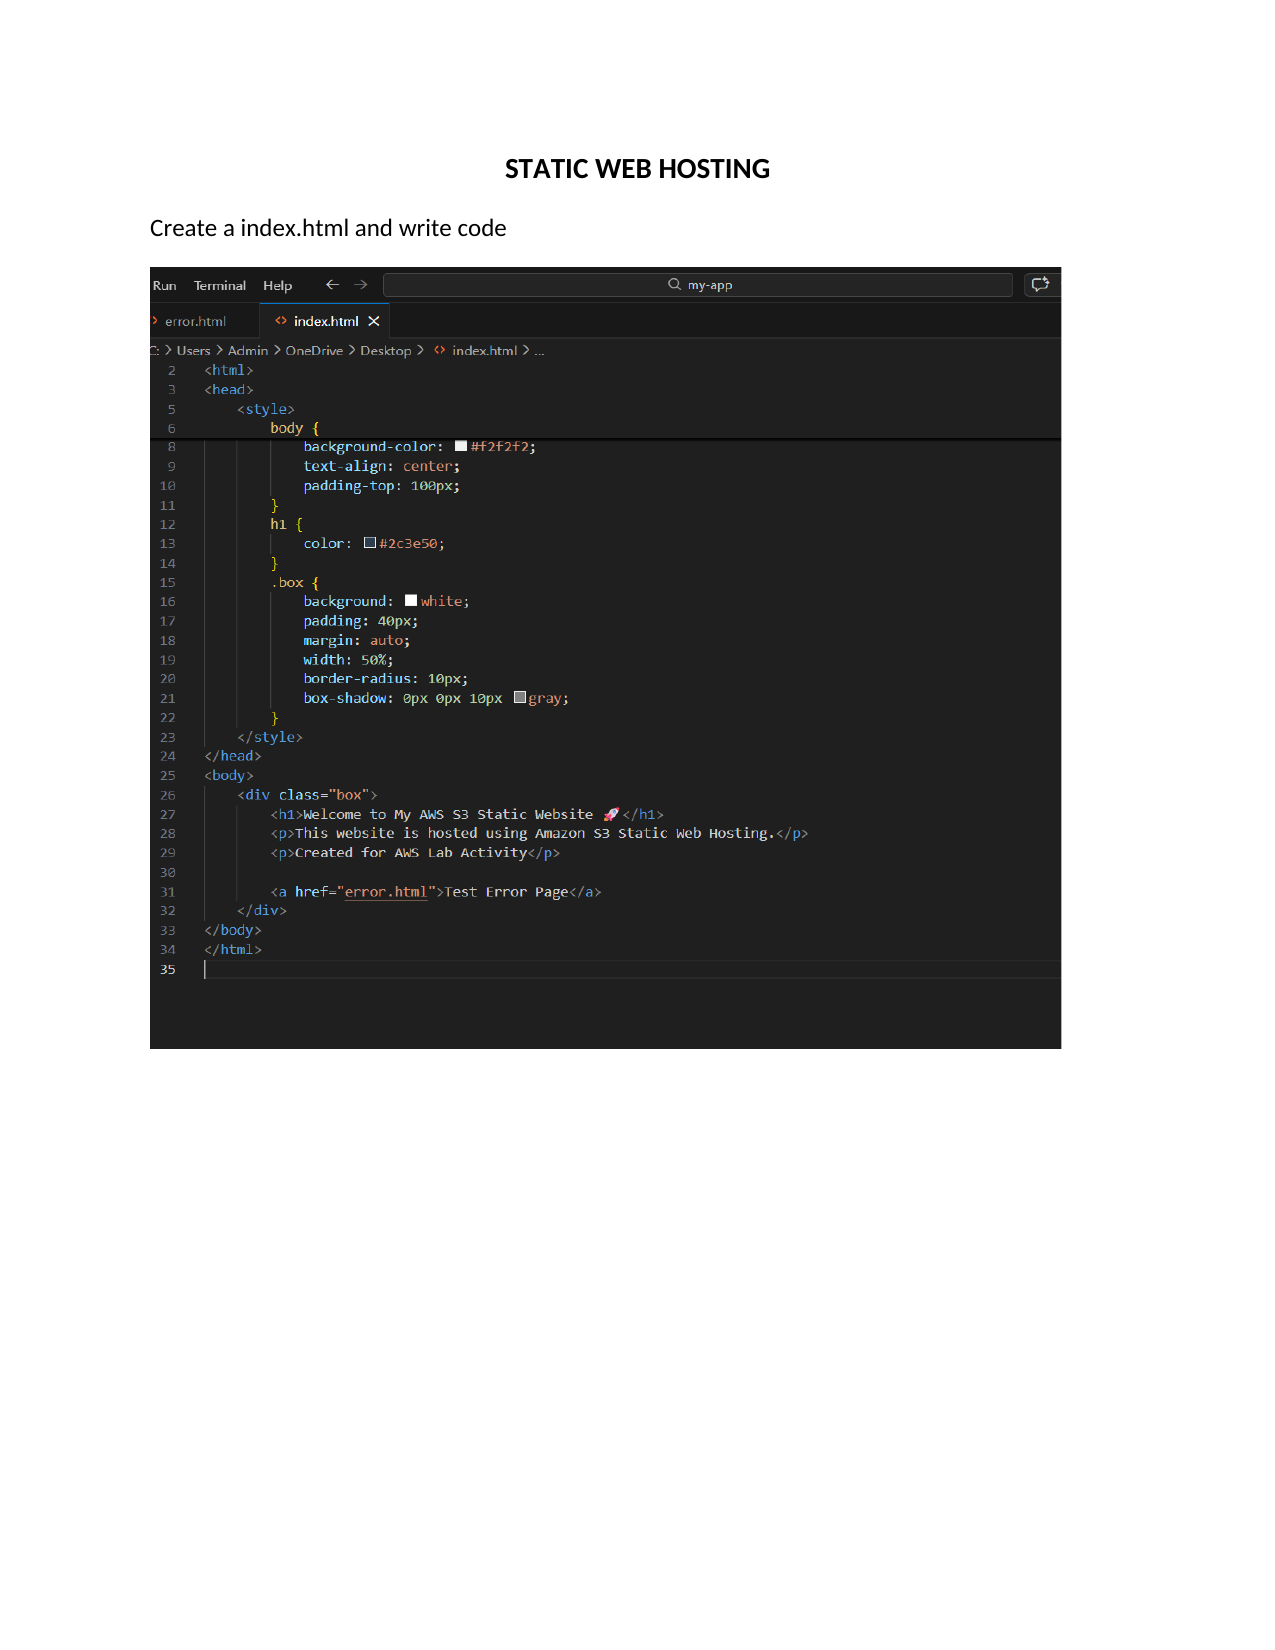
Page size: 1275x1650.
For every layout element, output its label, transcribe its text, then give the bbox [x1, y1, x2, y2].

picture [150, 267, 1062, 1049]
text STATIC WEB HOSTING [150, 150, 1125, 186]
text Create a index.html and write code [150, 212, 1125, 242]
